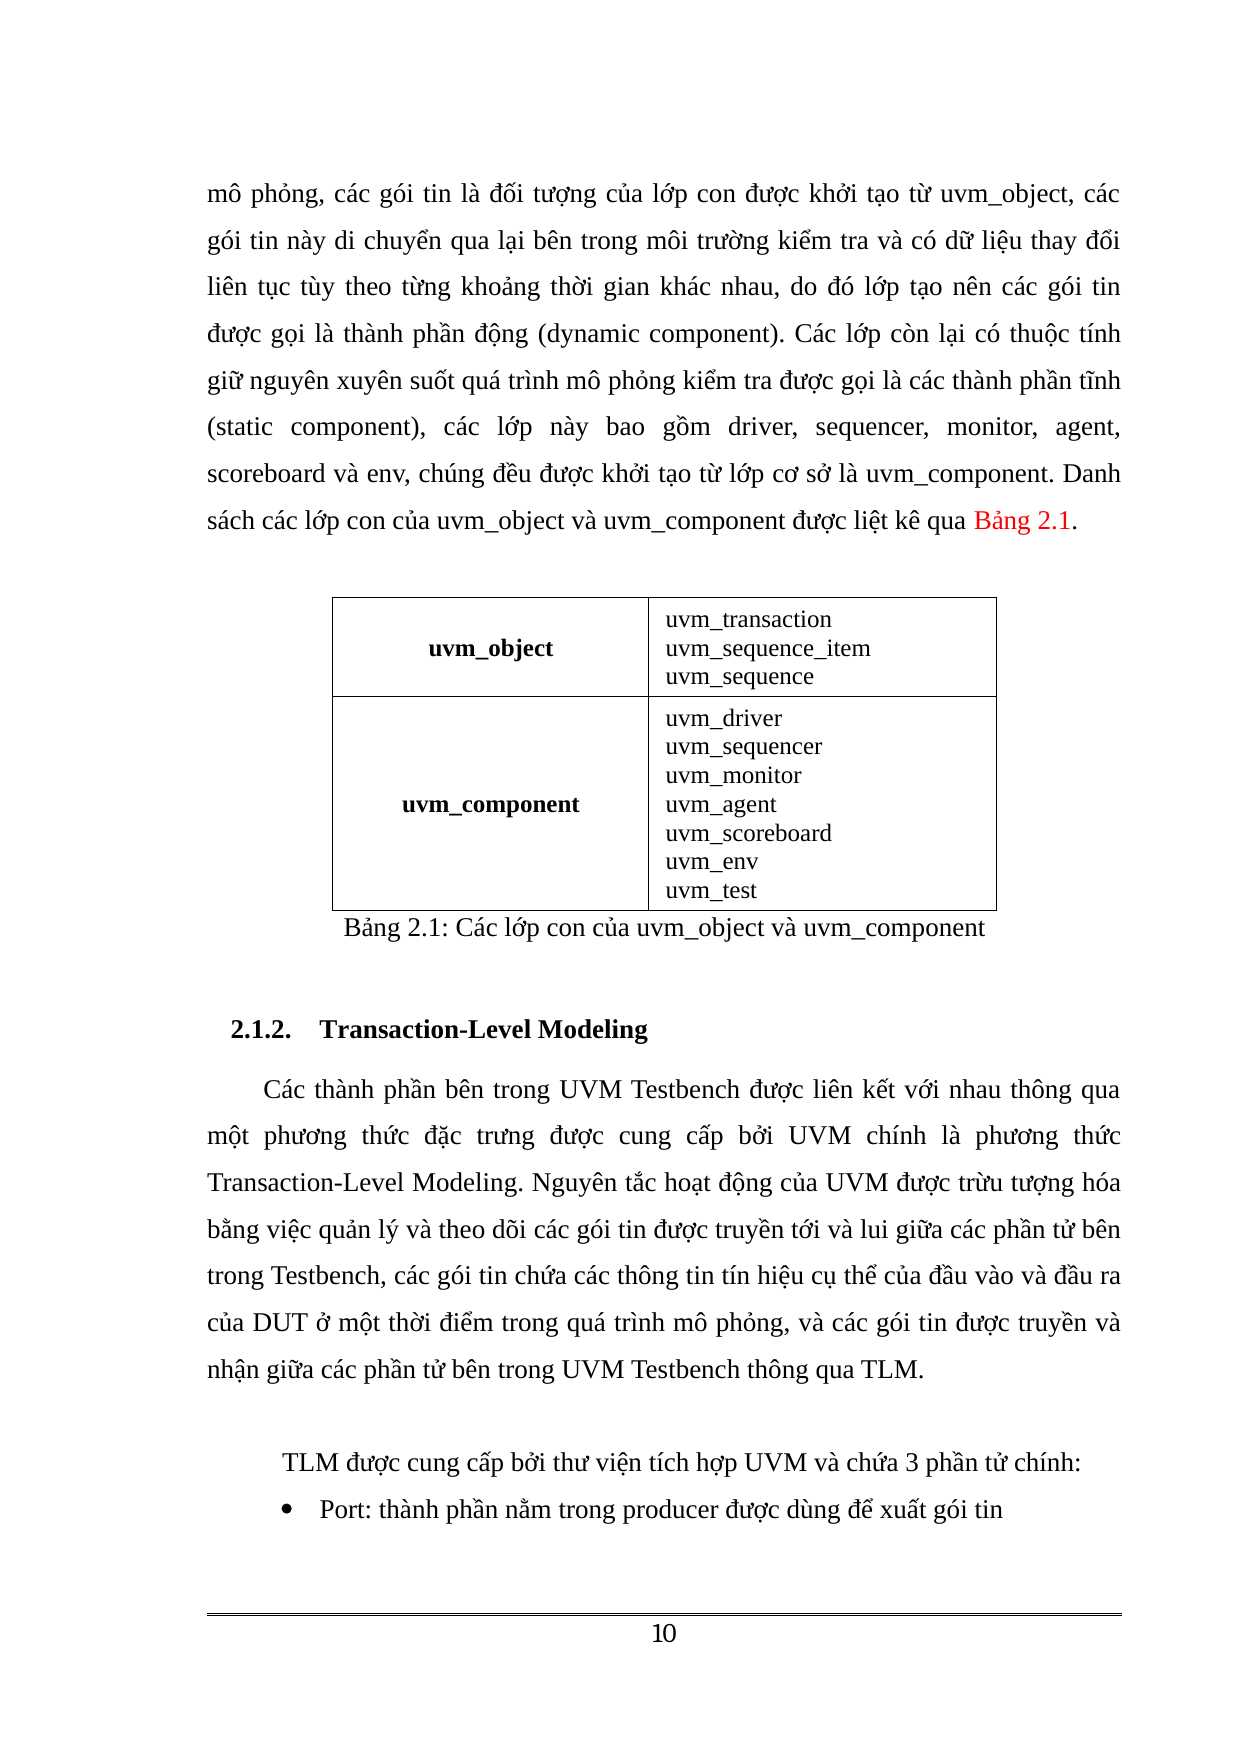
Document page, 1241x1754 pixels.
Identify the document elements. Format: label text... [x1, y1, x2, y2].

subtitle Transaction-Level Modeling [230, 1013, 1122, 1045]
table_cell uvm_component [333, 697, 648, 910]
table_header uvm_transaction uvm_sequence_item uvm_sequence [649, 598, 996, 696]
list Port: thành phần nằm trong producer được dùng để xuất gói tin [282, 1493, 1122, 1524]
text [207, 177, 1122, 535]
text TLM được cung cấp bởi thư viện tích hợp UVM và chứa 3 phần tử chính: [207, 1446, 1122, 1477]
table_header uvm_object [333, 598, 648, 696]
text Các thành phần bên trong UVM Testbench được liên kết với nhau thông qua một phương thức đặc trưng được cung cấp bởi UVM chính là phương thức Transaction-Level Modeling. Nguyên tắc hoạt động của UVM được trừu tượng hóa bằng việc quản lý và theo dõi các gói tin được truyền tới và lui giữa các phần tử bên trong Testbench, các gói tin chứa các thông tin tín hiệu cụ thể của đầu vào và đầu ra của DUT ở một thời điểm trong quá trình mô phỏng, và các gói tin được truyền và nhận giữa các phần tử bên trong UVM Testbench thông qua TLM. [207, 1073, 1122, 1384]
text Bảng 2.1: Các lớp con của uvm_object và uvm_component [207, 911, 1122, 942]
table_cell uvm_driver uvm_sequencer uvm_monitor uvm_agent uvm_scoreboard uvm_env uvm_test [649, 697, 996, 910]
